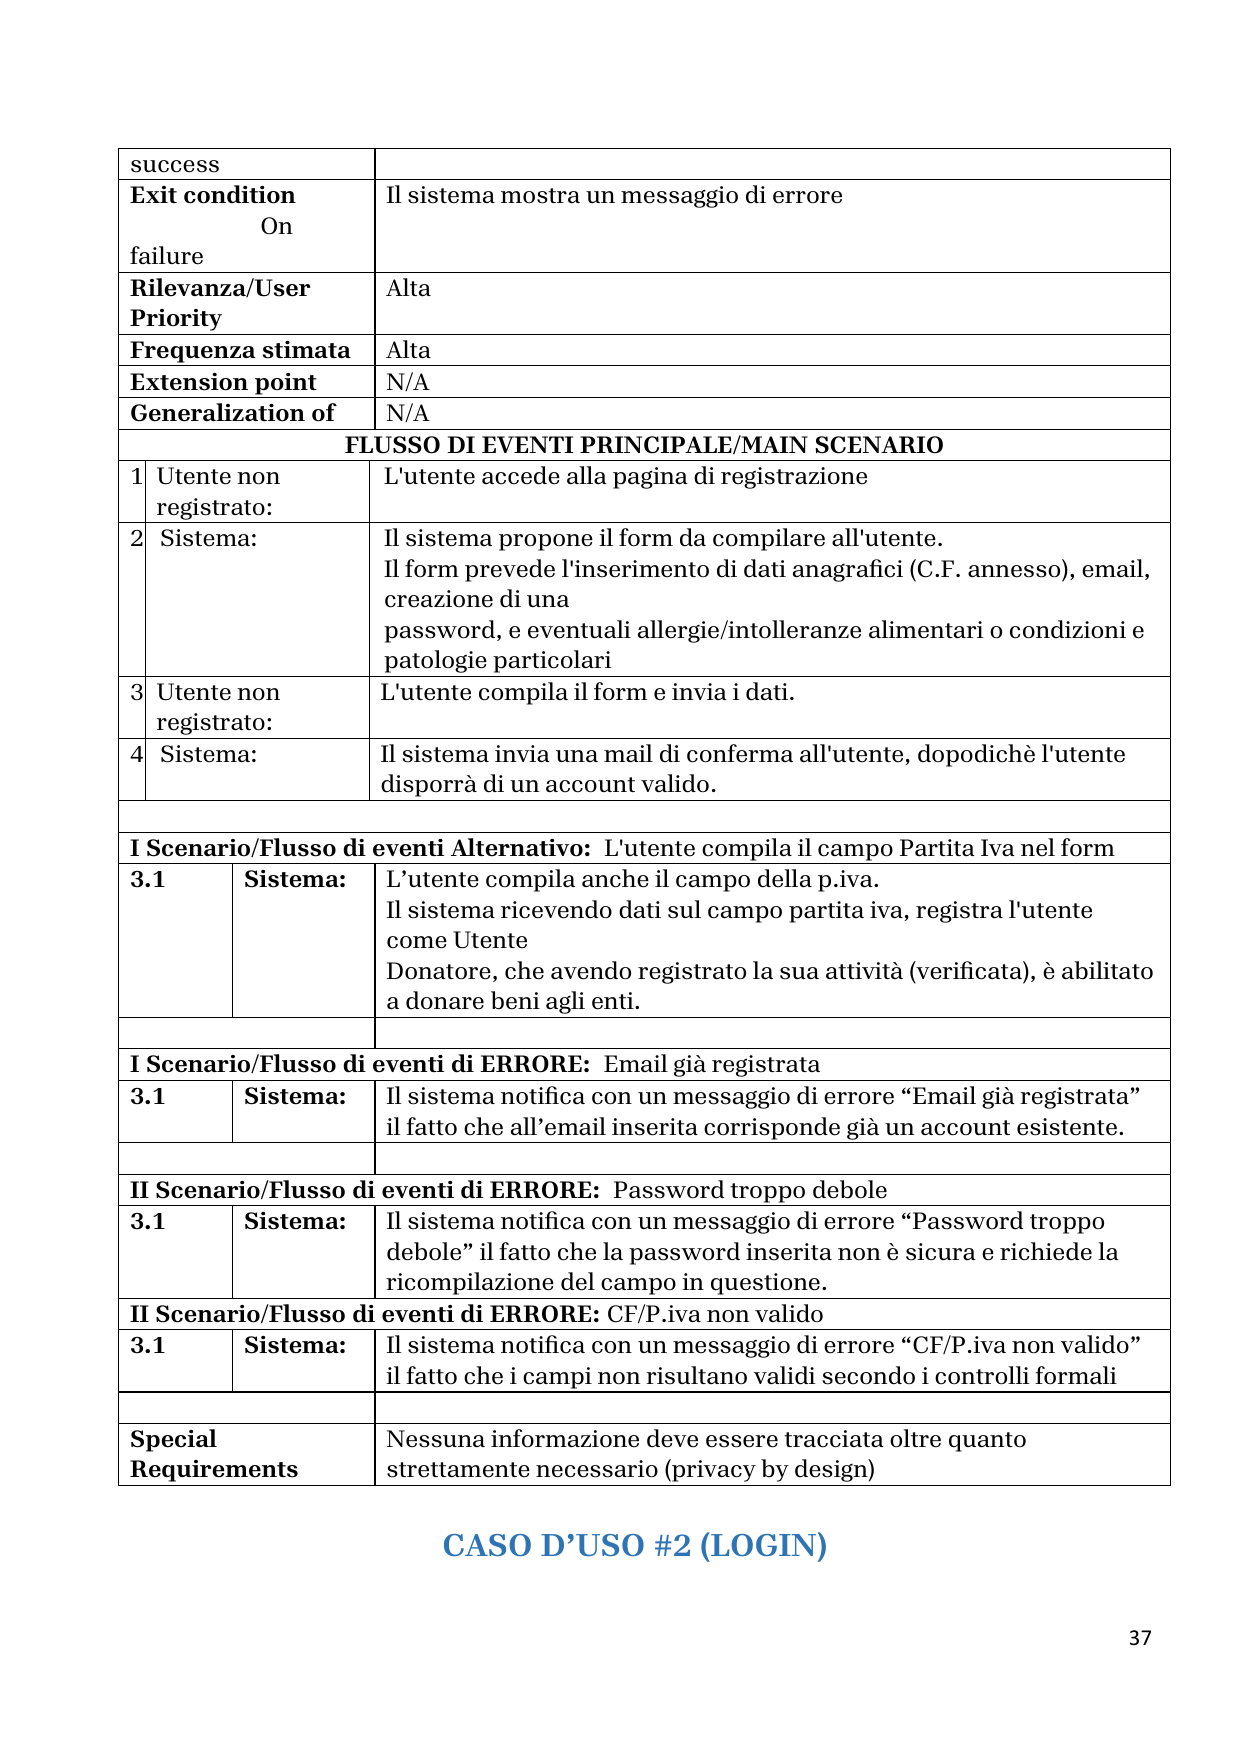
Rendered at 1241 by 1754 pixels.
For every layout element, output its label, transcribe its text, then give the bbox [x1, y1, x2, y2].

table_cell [376, 149, 1170, 179]
table_cell 1 [119, 461, 145, 522]
table_cell [376, 1018, 1170, 1048]
table_cell N/A [376, 366, 1170, 397]
table_cell Il sistema propone il form da compilare all'utente. Il form prevede l'inserimento di dati anagrafici (C.F. annesso), email, creazione di una password, e eventuali allergie/intolleranze alimentari o condizioni e patologie particolari [370, 523, 1170, 676]
table_cell Alta [376, 273, 1170, 334]
table_cell L'utente accede alla pagina di registrazione [370, 461, 1170, 522]
table_cell 2 [119, 523, 145, 676]
table_cell Sistema: [146, 739, 369, 800]
table_cell Utente non registrato: [146, 461, 369, 522]
table_cell Extension point [119, 366, 374, 397]
table_cell L'utente compila il form e invia i dati. [370, 677, 1170, 738]
table_cell Sistema: [233, 1206, 374, 1298]
table_cell Sistema: [233, 864, 374, 1017]
table_cell II Scenario/Flusso di eventi di ERRORE: Password troppo debole [119, 1175, 1170, 1205]
table_cell [119, 1143, 374, 1173]
table_cell 3.1 [119, 864, 232, 1017]
table_cell 3.1 [119, 1081, 232, 1142]
table_cell Special Requirements [119, 1424, 374, 1485]
table_cell [119, 801, 1170, 832]
table_cell Il sistema invia una mail di conferma all'utente, dopodichè l'utente disporrà di un account valido. [370, 739, 1170, 800]
table_cell FLUSSO DI EVENTI PRINCIPALE/MAIN SCENARIO [119, 430, 1170, 460]
text CASO D’USO #2 (LOGIN) [118, 1525, 1152, 1566]
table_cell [119, 149, 374, 179]
table_cell [119, 1018, 374, 1048]
table_cell 4 [119, 739, 145, 800]
table_cell Utente non registrato: [146, 677, 369, 738]
table_cell Il sistema notifica con un messaggio di errore “Password troppo debole” il fatto che la password inserita non è sicura e richiede la ricompilazione del campo in questione. [376, 1206, 1170, 1298]
table_cell [376, 1393, 1170, 1423]
table_cell II Scenario/Flusso di eventi di ERRORE: CF/P.iva non valido [119, 1299, 1170, 1329]
table_cell Il sistema notifica con un messaggio di errore “Email già registrata” il fatto che all’email inserita corrisponde già un account esistente. [376, 1081, 1170, 1142]
table_cell I Scenario/Flusso di eventi Alternativo: L'utente compila il campo Partita Iva nel form [119, 833, 1170, 863]
table_cell Sistema: [233, 1081, 374, 1142]
table_cell Il sistema notifica con un messaggio di errore “CF/P.iva non valido” il fatto che i campi non risultano validi secondo i controlli formali [376, 1330, 1170, 1391]
table_cell Rilevanza/User Priority [119, 273, 374, 334]
table_cell N/A [376, 398, 1170, 428]
table_cell Il sistema mostra un messaggio di errore [376, 180, 1170, 272]
table_cell Generalization of [119, 398, 374, 428]
table_cell Nessuna informazione deve essere tracciata oltre quanto strettamente necessario (privacy by design) [376, 1424, 1170, 1485]
table_cell [376, 1143, 1170, 1173]
table_cell L’utente compila anche il campo della p.iva. Il sistema ricevendo dati sul campo partita iva, registra l'utente come Utente Donatore, che avendo registrato la sua attività (verificata), è abilitato a donare beni agli enti. [376, 864, 1170, 1017]
table_cell I Scenario/Flusso di eventi di ERRORE: Email già registrata [119, 1049, 1170, 1080]
table_cell [119, 1393, 374, 1423]
table_cell Sistema: [146, 523, 369, 676]
table_cell 3.1 [119, 1206, 232, 1298]
table_cell Sistema: [233, 1330, 374, 1391]
table_cell Frequenza stimata [119, 335, 374, 365]
table_cell 3 [119, 677, 145, 738]
table_cell Exit condition On failure [119, 180, 374, 272]
table_cell 3.1 [119, 1330, 232, 1391]
table_cell Alta [376, 335, 1170, 365]
